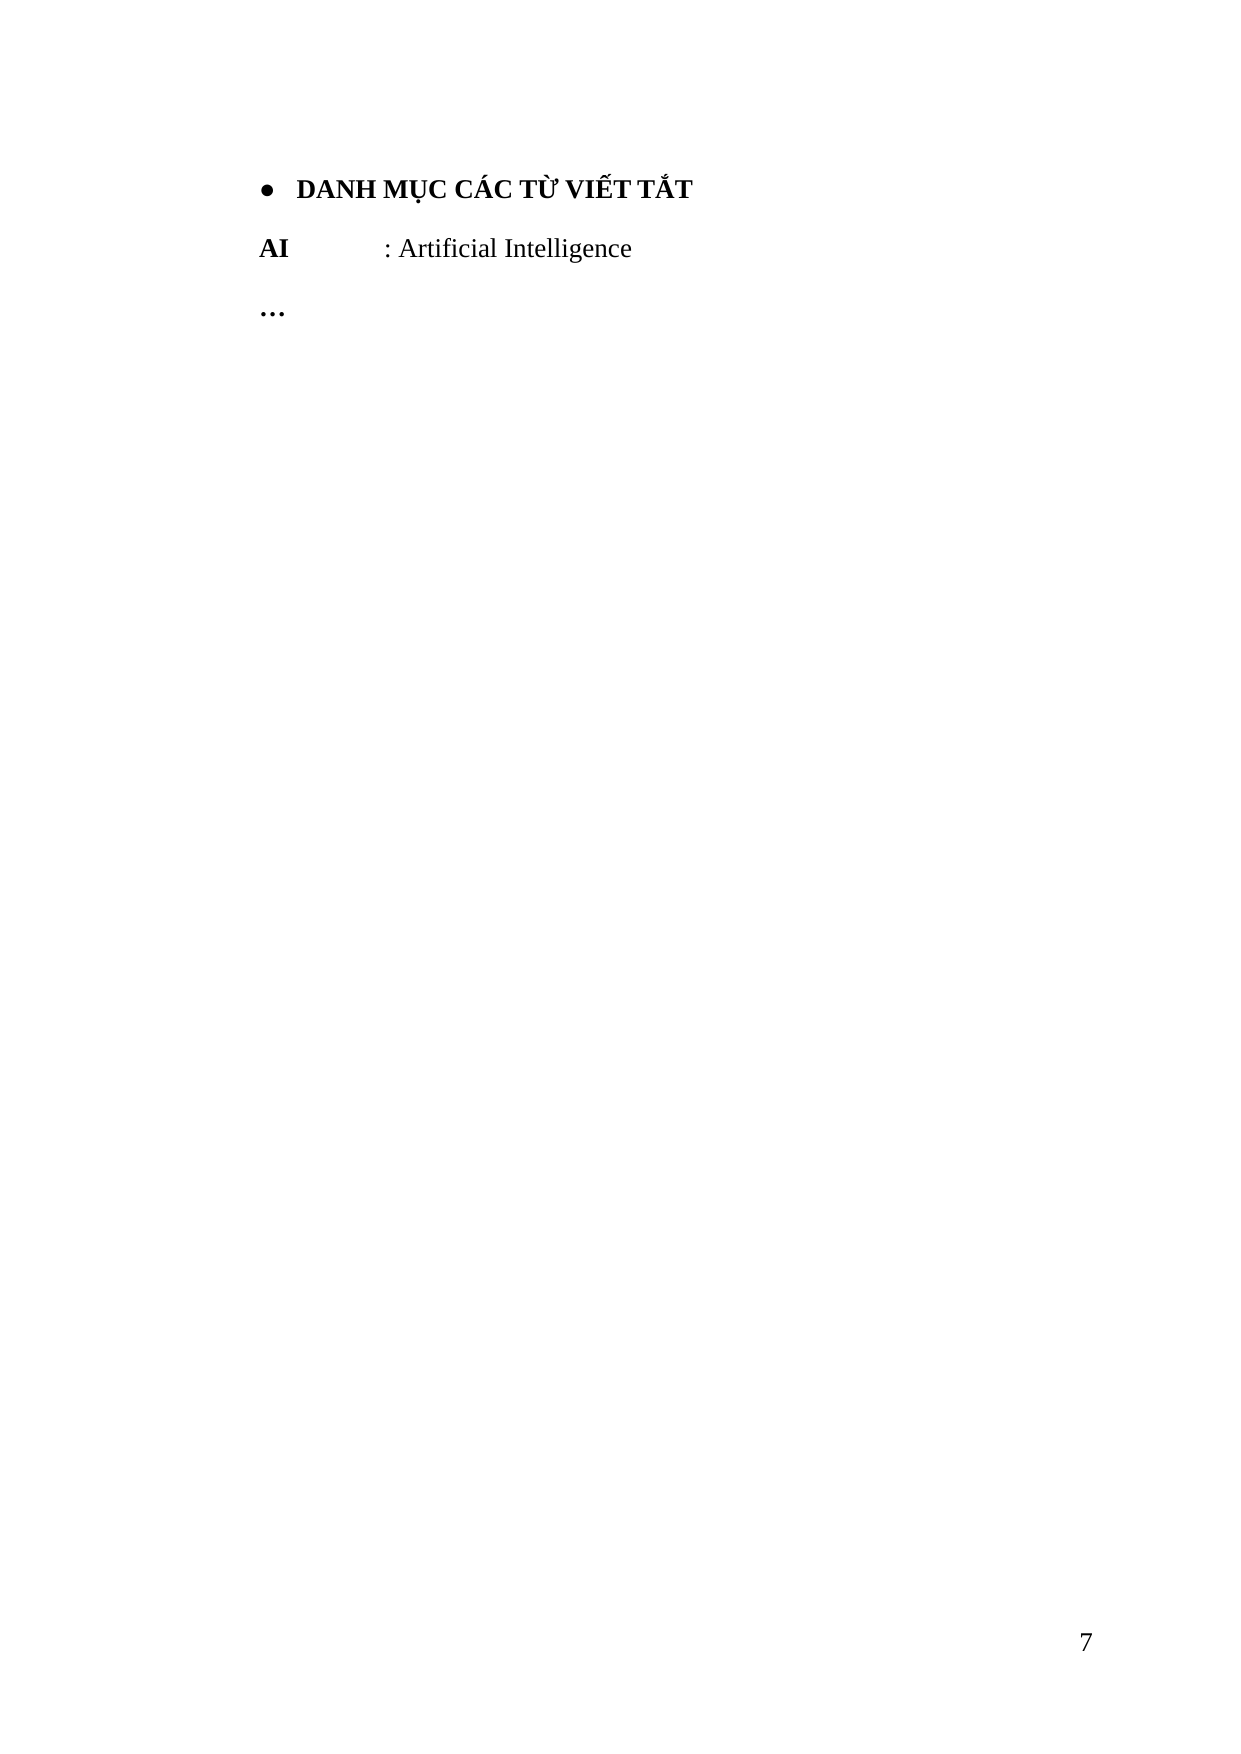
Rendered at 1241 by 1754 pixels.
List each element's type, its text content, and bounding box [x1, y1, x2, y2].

text … [259, 291, 1167, 322]
text AI : Artificial Intelligence [259, 232, 1167, 263]
subtitle DANH MỤC CÁC TỪ VIẾT TẮT [259, 173, 1167, 204]
